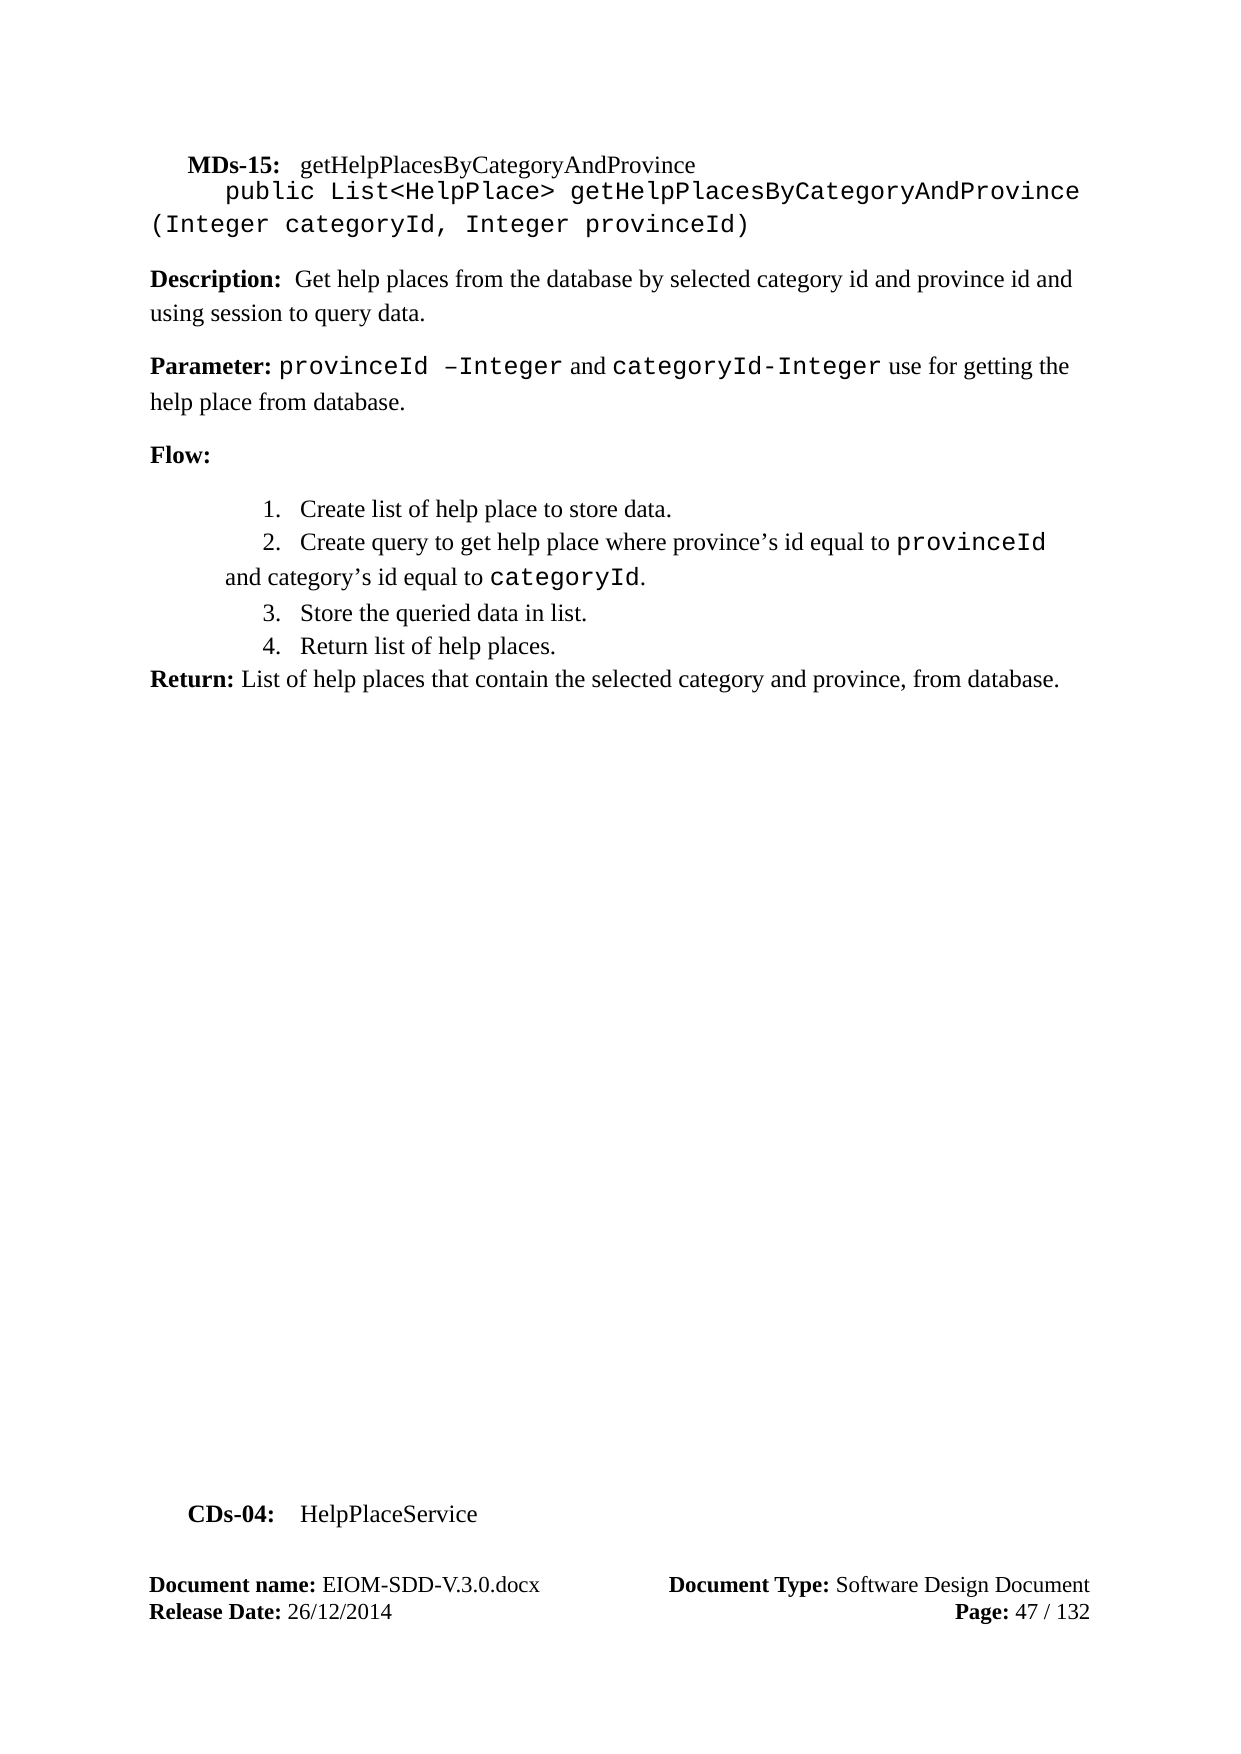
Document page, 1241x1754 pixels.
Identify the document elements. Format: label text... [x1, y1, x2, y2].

text Return: List of help places that contain the selected category and province, from database. [150, 664, 1090, 693]
text public List<HelpPlace> getHelpPlacesByCategoryAndProvince (Integer categoryId, Integer provinceId) [150, 179, 1090, 239]
text Flow: [150, 440, 1090, 469]
list getHelpPlacesByCategoryAndProvince [187, 150, 1090, 179]
list Return list of help places. [225, 631, 1090, 659]
list Create query to get help place where province’s id equal to provinceId and category’s id equal to categoryId. [225, 527, 1090, 593]
list Store the queried data in list. [225, 598, 1090, 627]
list Create list of help place to store data. [225, 494, 1090, 523]
list HelpPlaceService [187, 1499, 1090, 1528]
text Description: Get help places from the database by selected category id and province id and using session to query data. [150, 264, 1090, 326]
text Parameter: provinceId –Integer and categoryId-Integer use for getting the help place from database. [150, 351, 1090, 415]
